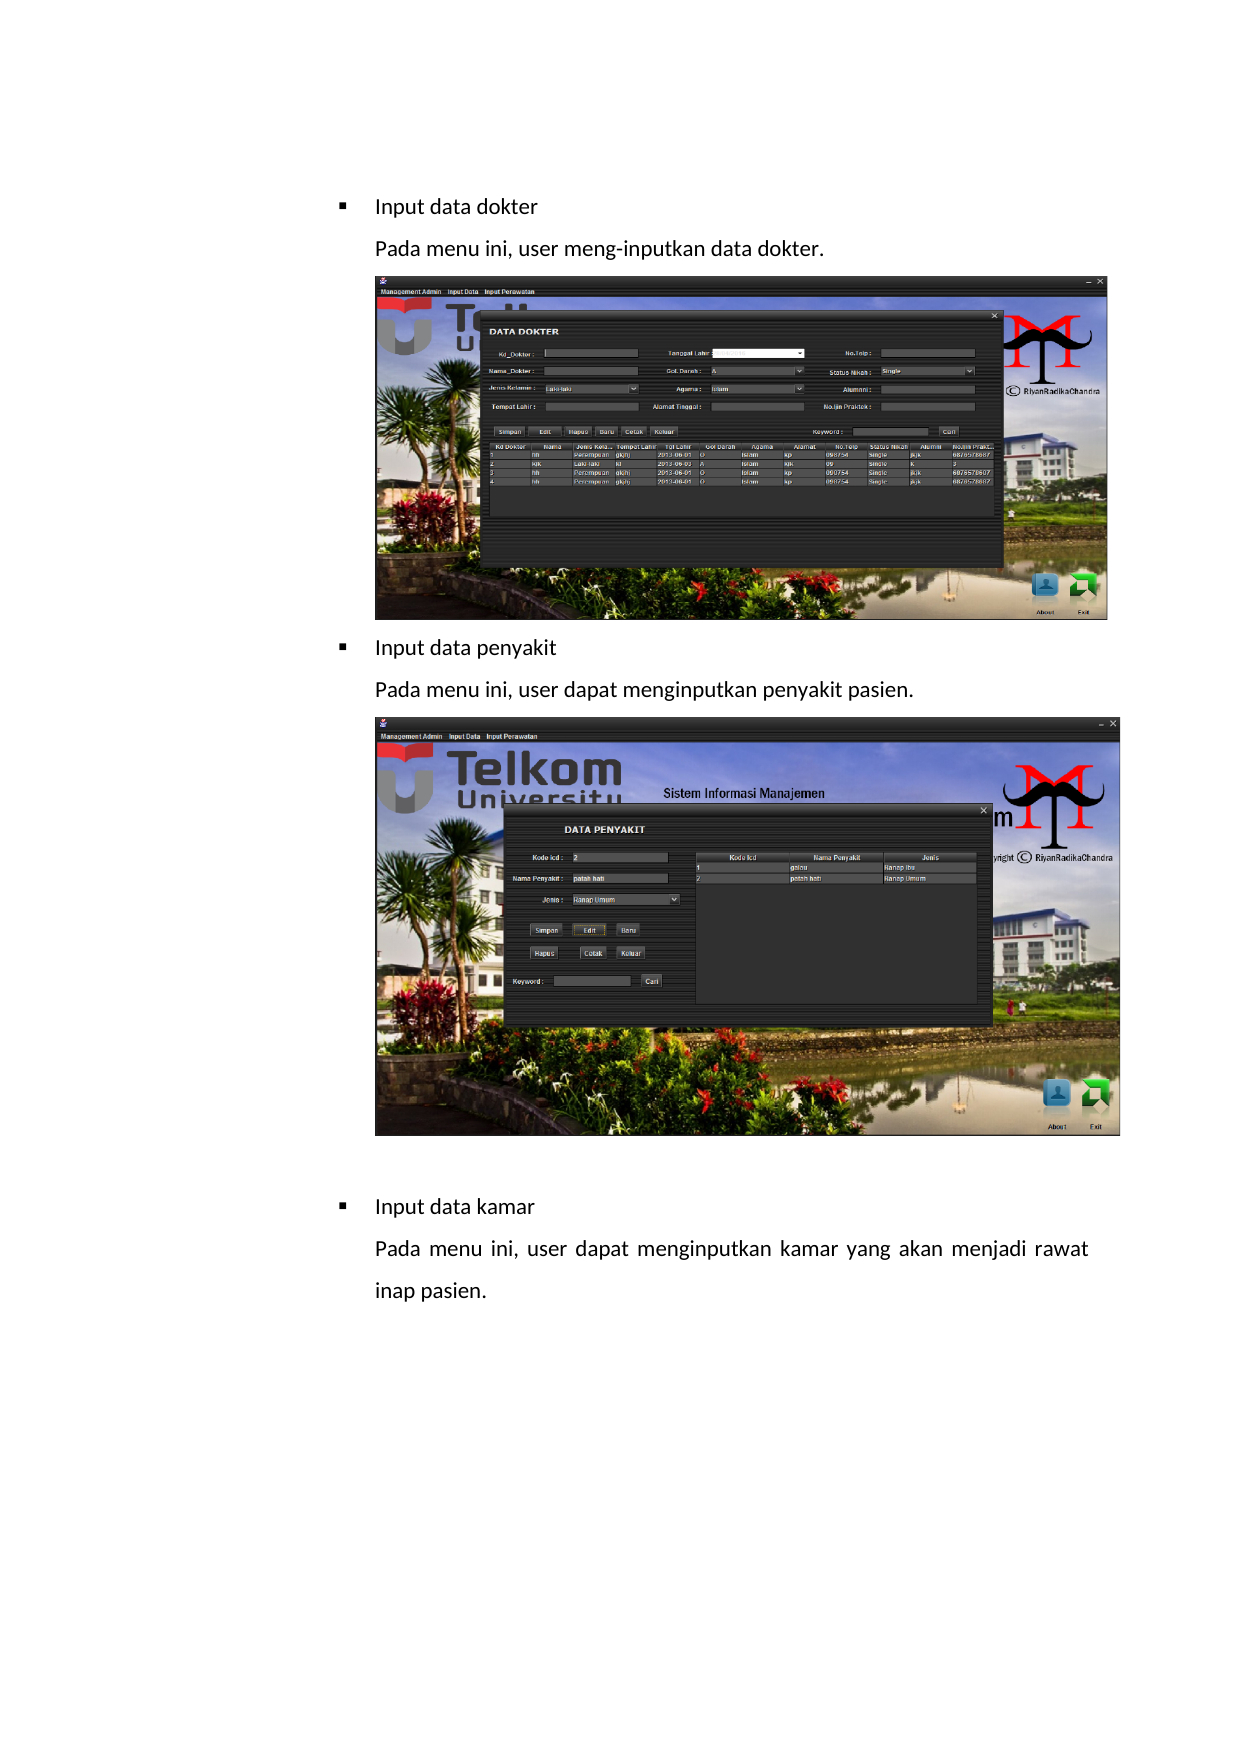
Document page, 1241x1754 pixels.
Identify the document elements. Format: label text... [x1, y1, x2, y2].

list Input data dokter [337, 192, 1090, 220]
list Input data penyakit [337, 633, 1090, 661]
list Pada menu ini, user meng-inputkan data dokter. [375, 234, 1090, 262]
list Input data kamar [337, 1192, 1090, 1220]
picture [375, 276, 1108, 620]
picture [375, 717, 1121, 1136]
list Pada menu ini, user dapat menginputkan kamar yang akan menjadi rawat inap pasien. [375, 1234, 1090, 1304]
list Pada menu ini, user dapat menginputkan penyakit pasien. [375, 675, 1090, 703]
